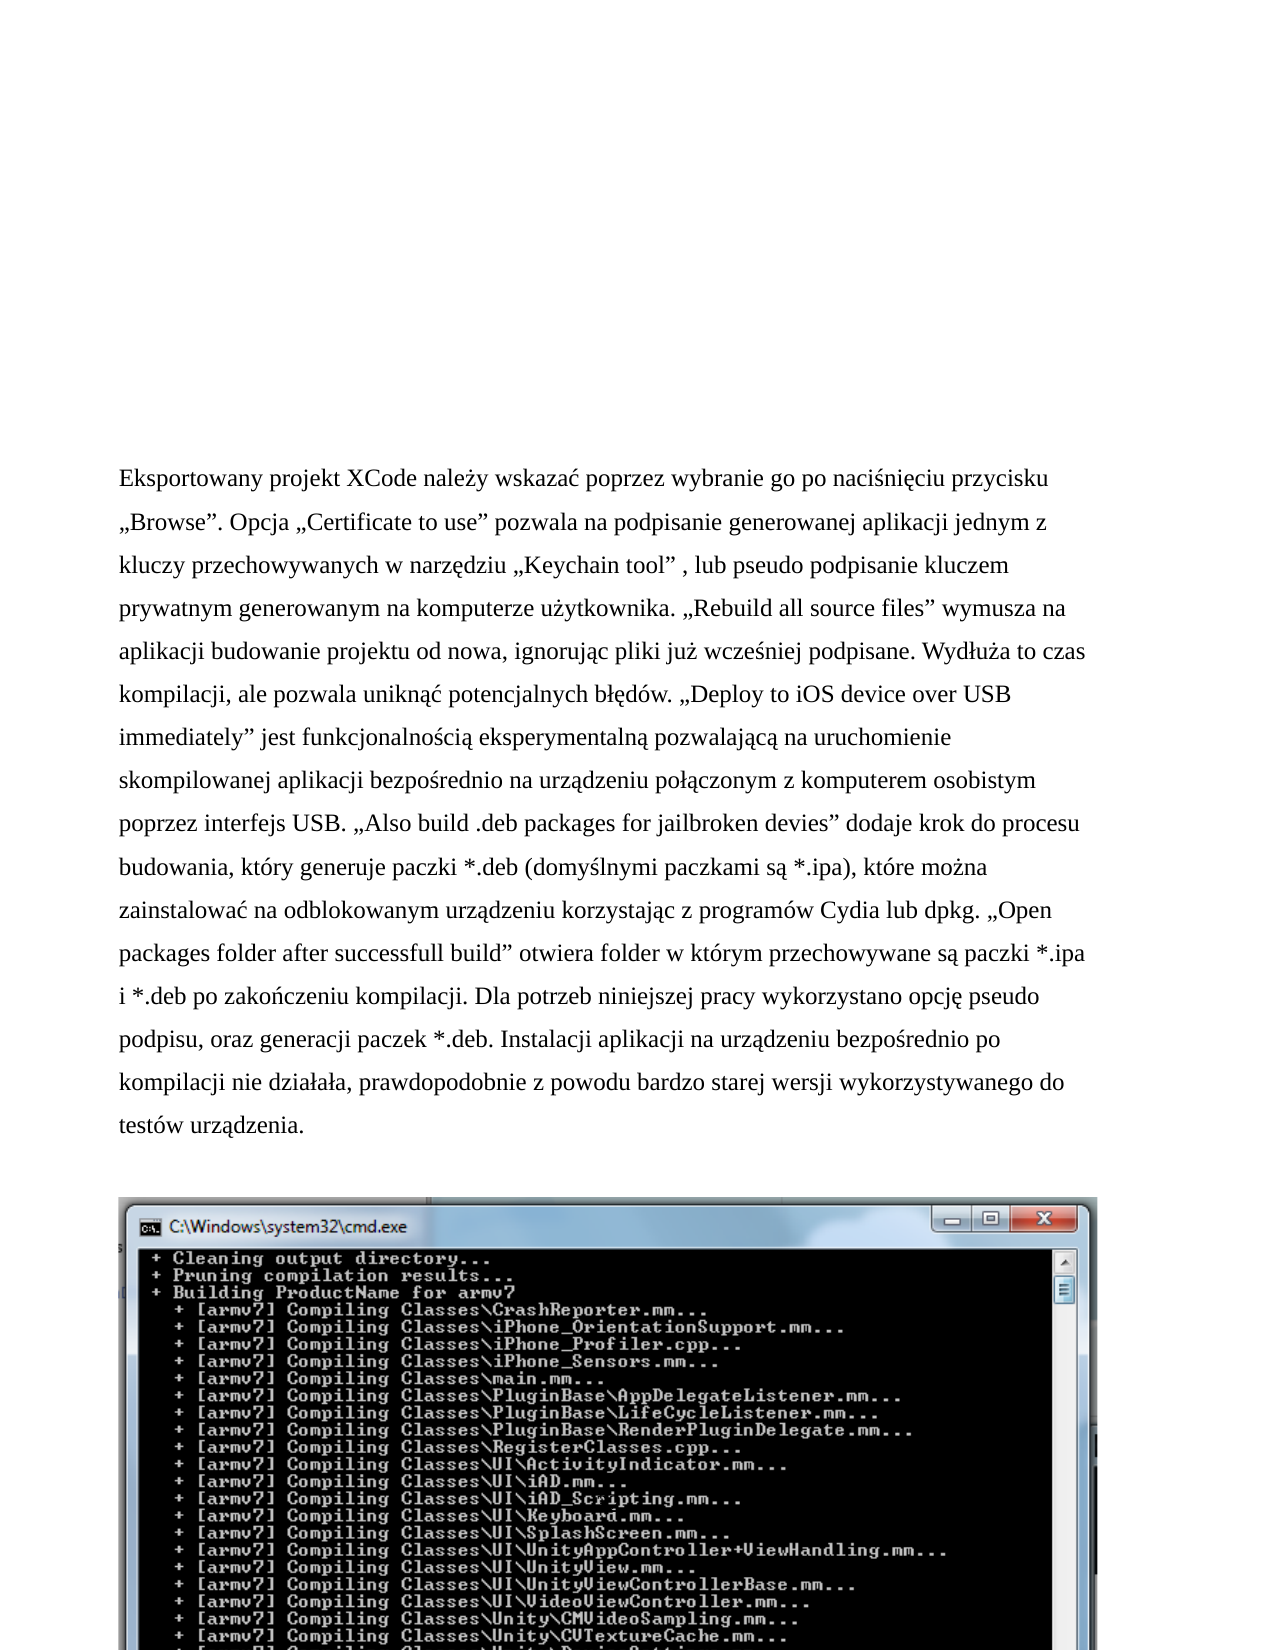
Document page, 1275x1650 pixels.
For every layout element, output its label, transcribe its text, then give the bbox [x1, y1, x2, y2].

picture [118, 1197, 1098, 1650]
text Eksportowany projekt XCode należy wskazać poprzez wybranie go po naciśnięciu przycisku „Browse”. Opcja „Certificate to use” pozwala na podpisanie generowanej aplikacji jednym z kluczy przechowywanych w narzędziu „Keychain tool” , lub pseudo podpisanie kluczem prywatnym generowanym na komputerze użytkownika. „Rebuild all source files” wymusza na aplikacji budowanie projektu od nowa, ignorując pliki już wcześniej podpisane. Wydłuża to czas kompilacji, ale pozwala uniknąć potencjalnych błędów. „Deploy to iOS device over USB immediately” jest funkcjonalnością eksperymentalną pozwalającą na uruchomienie skompilowanej aplikacji bezpośrednio na urządzeniu połączonym z komputerem osobistym poprzez interfejs USB. „Also build .deb packages for jailbroken devies” dodaje krok do procesu budowania, który generuje paczki *.deb (domyślnymi paczkami są *.ipa), które można zainstalować na odblokowanym urządzeniu korzystając z programów Cydia lub dpkg. „Open packages folder after successfull build” otwiera folder w którym przechowywane są paczki *.ipa i *.deb po zakończeniu kompilacji. Dla potrzeb niniejszej pracy wykorzystano opcję pseudo podpisu, oraz generacji paczek *.deb. Instalacji aplikacji na urządzeniu bezpośrednio po kompilacji nie działała, prawdopodobnie z powodu bardzo starej wersji wykorzystywanego do testów urządzenia. [118, 463, 1098, 1139]
